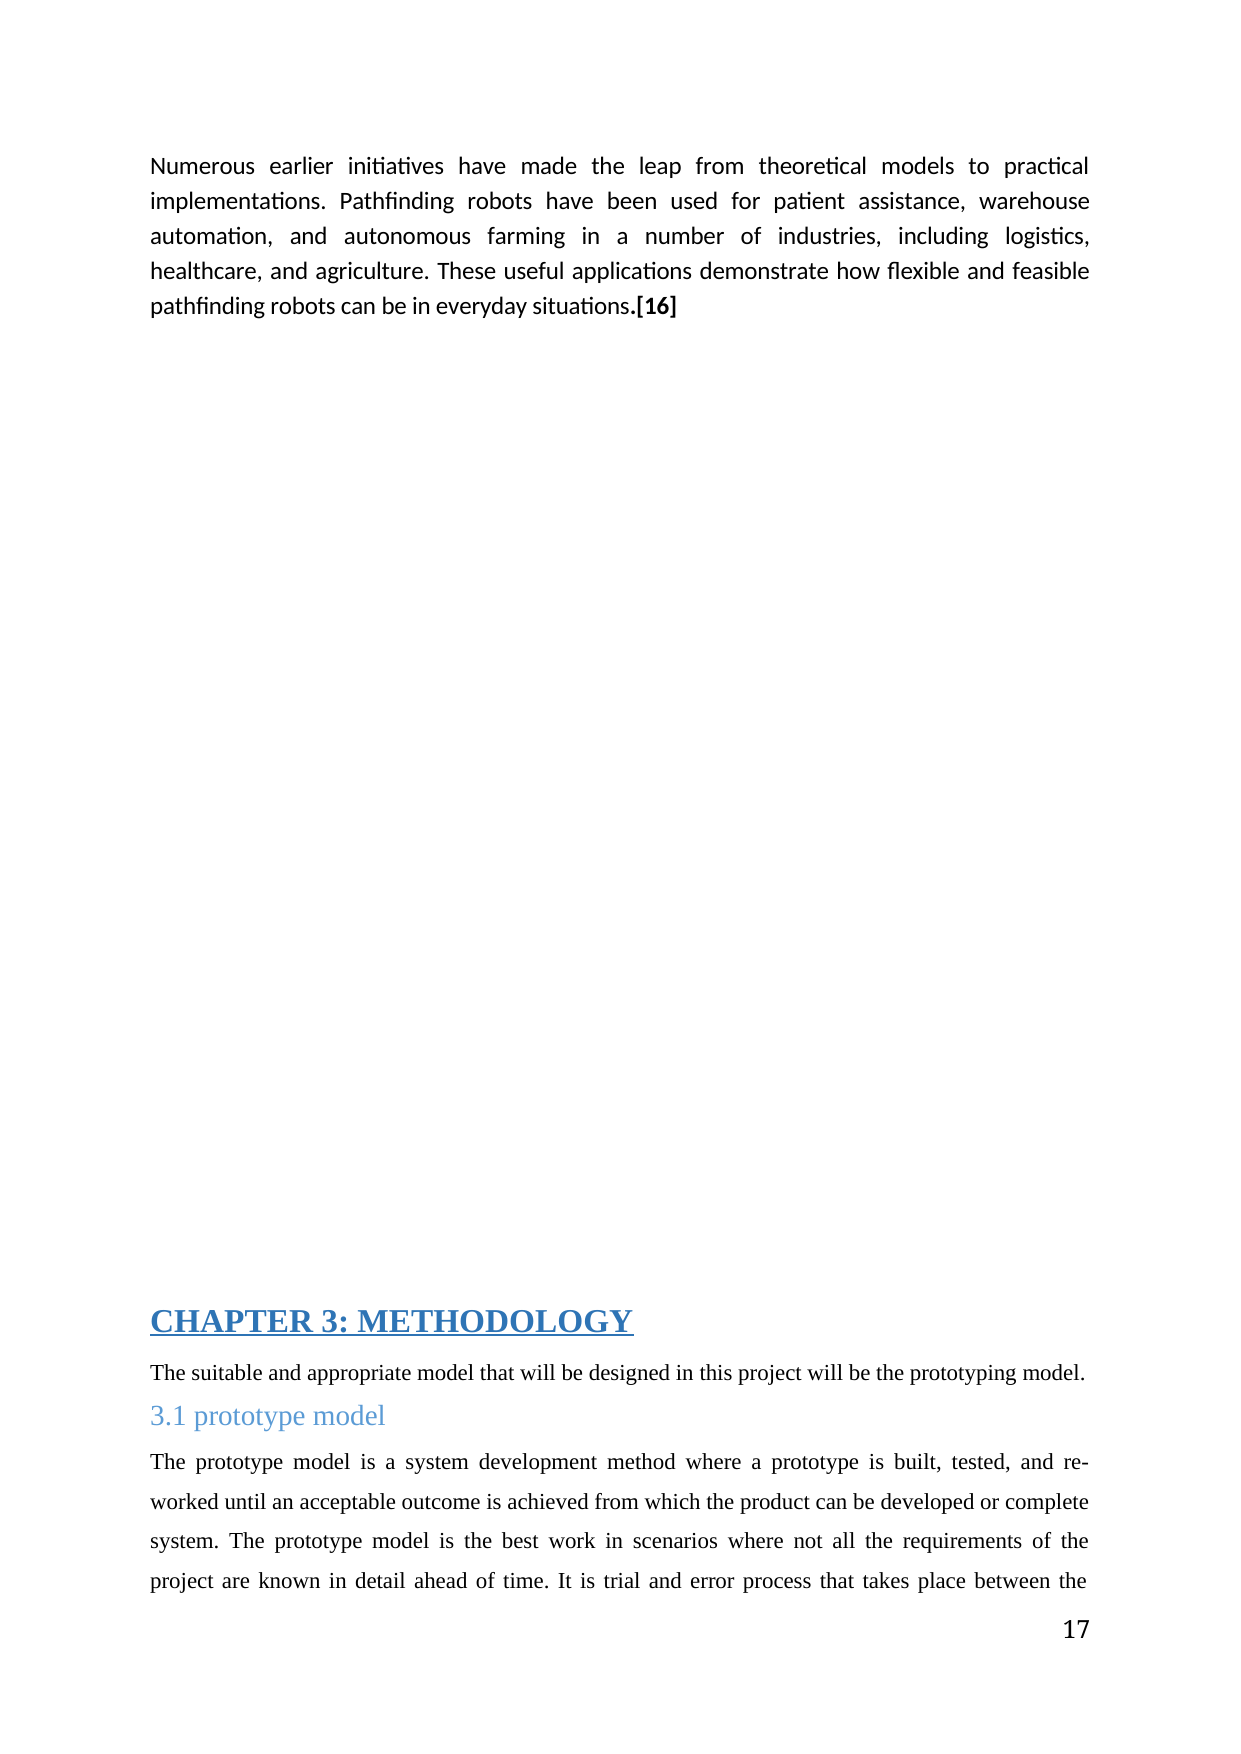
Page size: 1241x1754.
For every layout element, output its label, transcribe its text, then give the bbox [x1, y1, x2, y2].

list 3.1 prototype model [150, 1398, 1090, 1432]
list The suitable and appropriate model that will be designed in this project will be the prototyping model. [150, 1359, 1090, 1385]
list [150, 1448, 1090, 1593]
text Numerous earlier initiatives have made the leap from theoretical models to practical implementations. Pathfinding robots have been used for patient assistance, warehouse automation, and autonomous farming in a number of industries, including logistics, healthcare, and agriculture. These useful applications demonstrate how flexible and feasible pathfinding robots can be in everyday situations.[16] [150, 150, 1090, 321]
list CHAPTER 3: METHODOLOGY [150, 1301, 1090, 1339]
